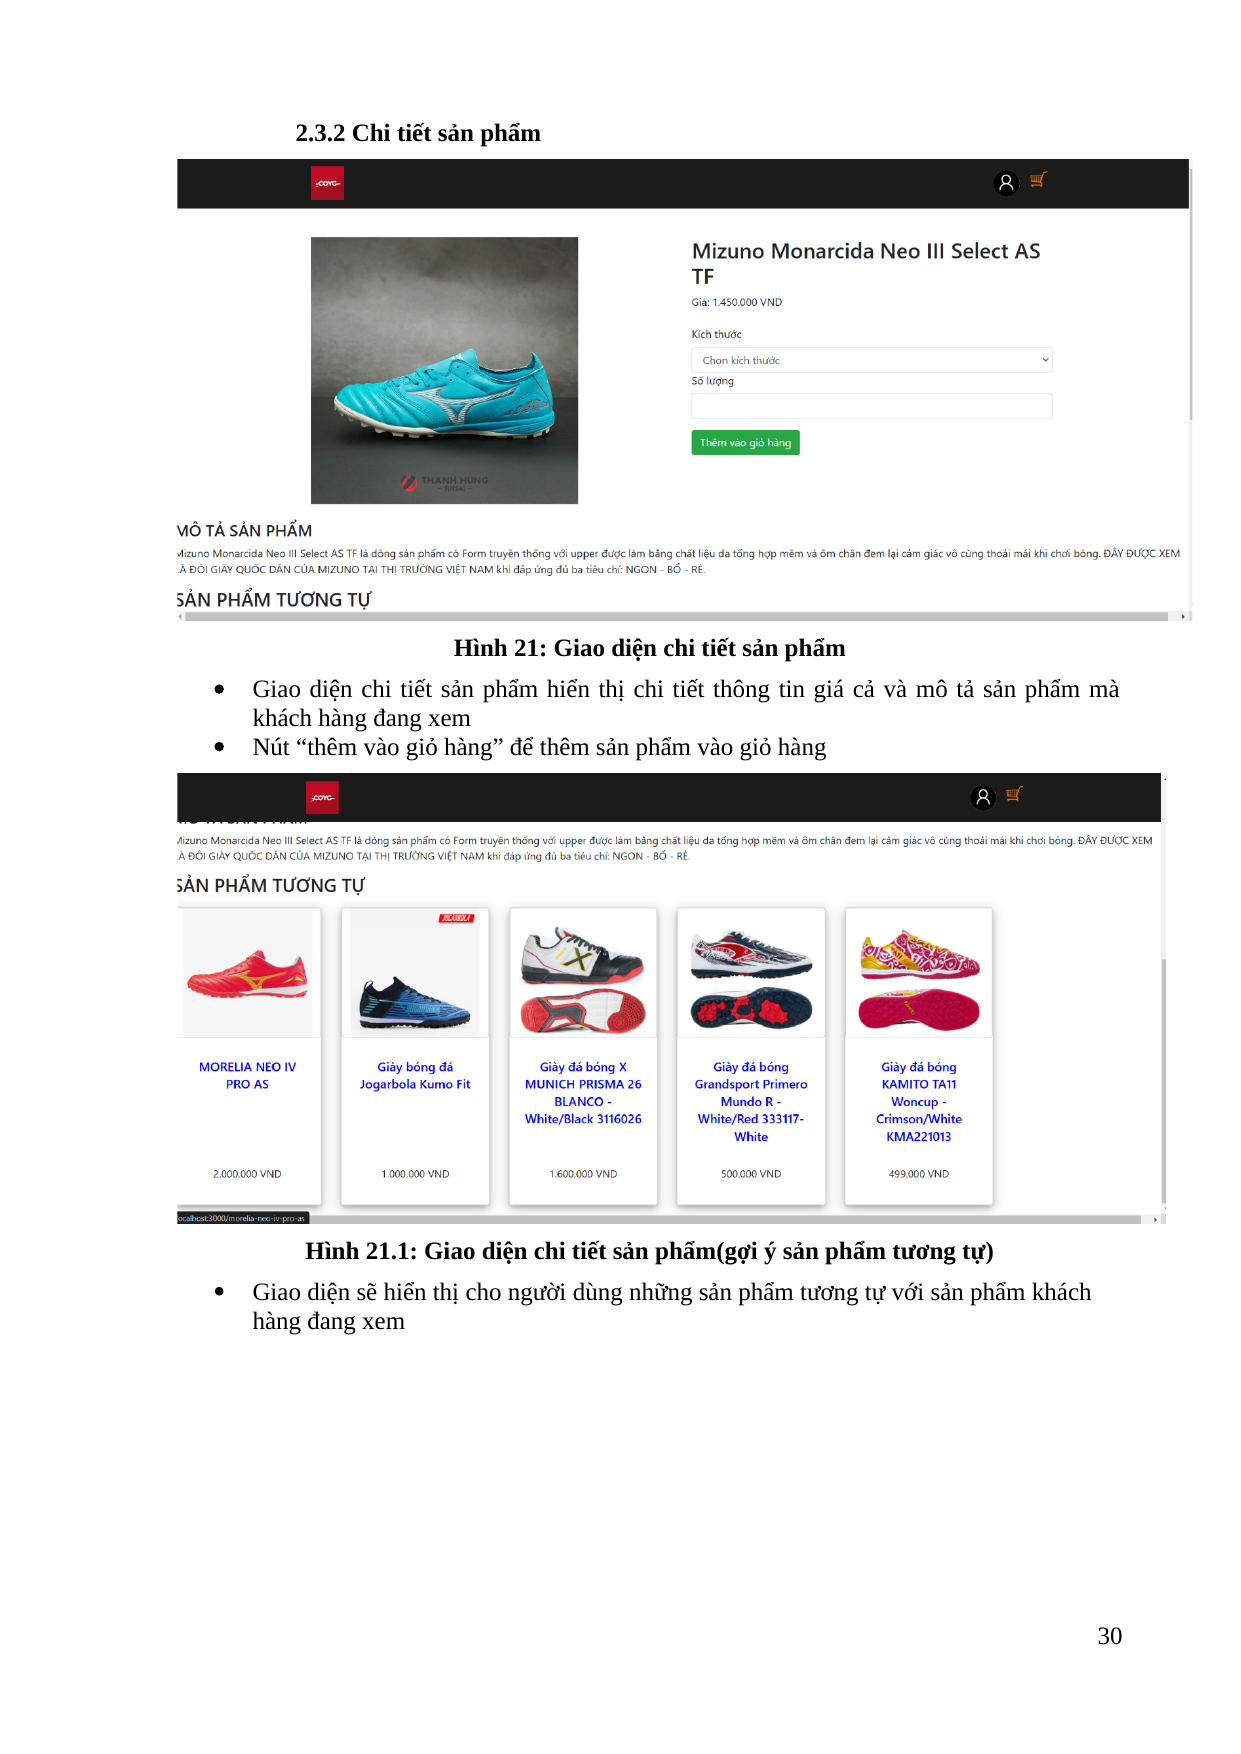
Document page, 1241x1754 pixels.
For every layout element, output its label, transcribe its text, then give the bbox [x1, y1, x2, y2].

list Giao diện sẽ hiển thị cho người dùng những sản phẩm tương tự với sản phẩm khách hàng đang xem [215, 1277, 1122, 1334]
text Hình 21.1: Giao diện chi tiết sản phẩm(gợi ý sản phẩm tương tự) [177, 1236, 1122, 1264]
list Nút “thêm vào giỏ hàng” để thêm sản phẩm vào giỏ hàng [215, 732, 1122, 761]
text Hình 21: Giao diện chi tiết sản phẩm [177, 633, 1122, 662]
subtitle 2.3.2 Chi tiết sản phẩm [295, 118, 1122, 147]
picture [177, 159, 1193, 621]
list Giao diện chi tiết sản phẩm hiển thị chi tiết thông tin giá cả và mô tả sản phẩm mà khách hàng đang xem [215, 674, 1122, 732]
picture [177, 773, 1167, 1224]
